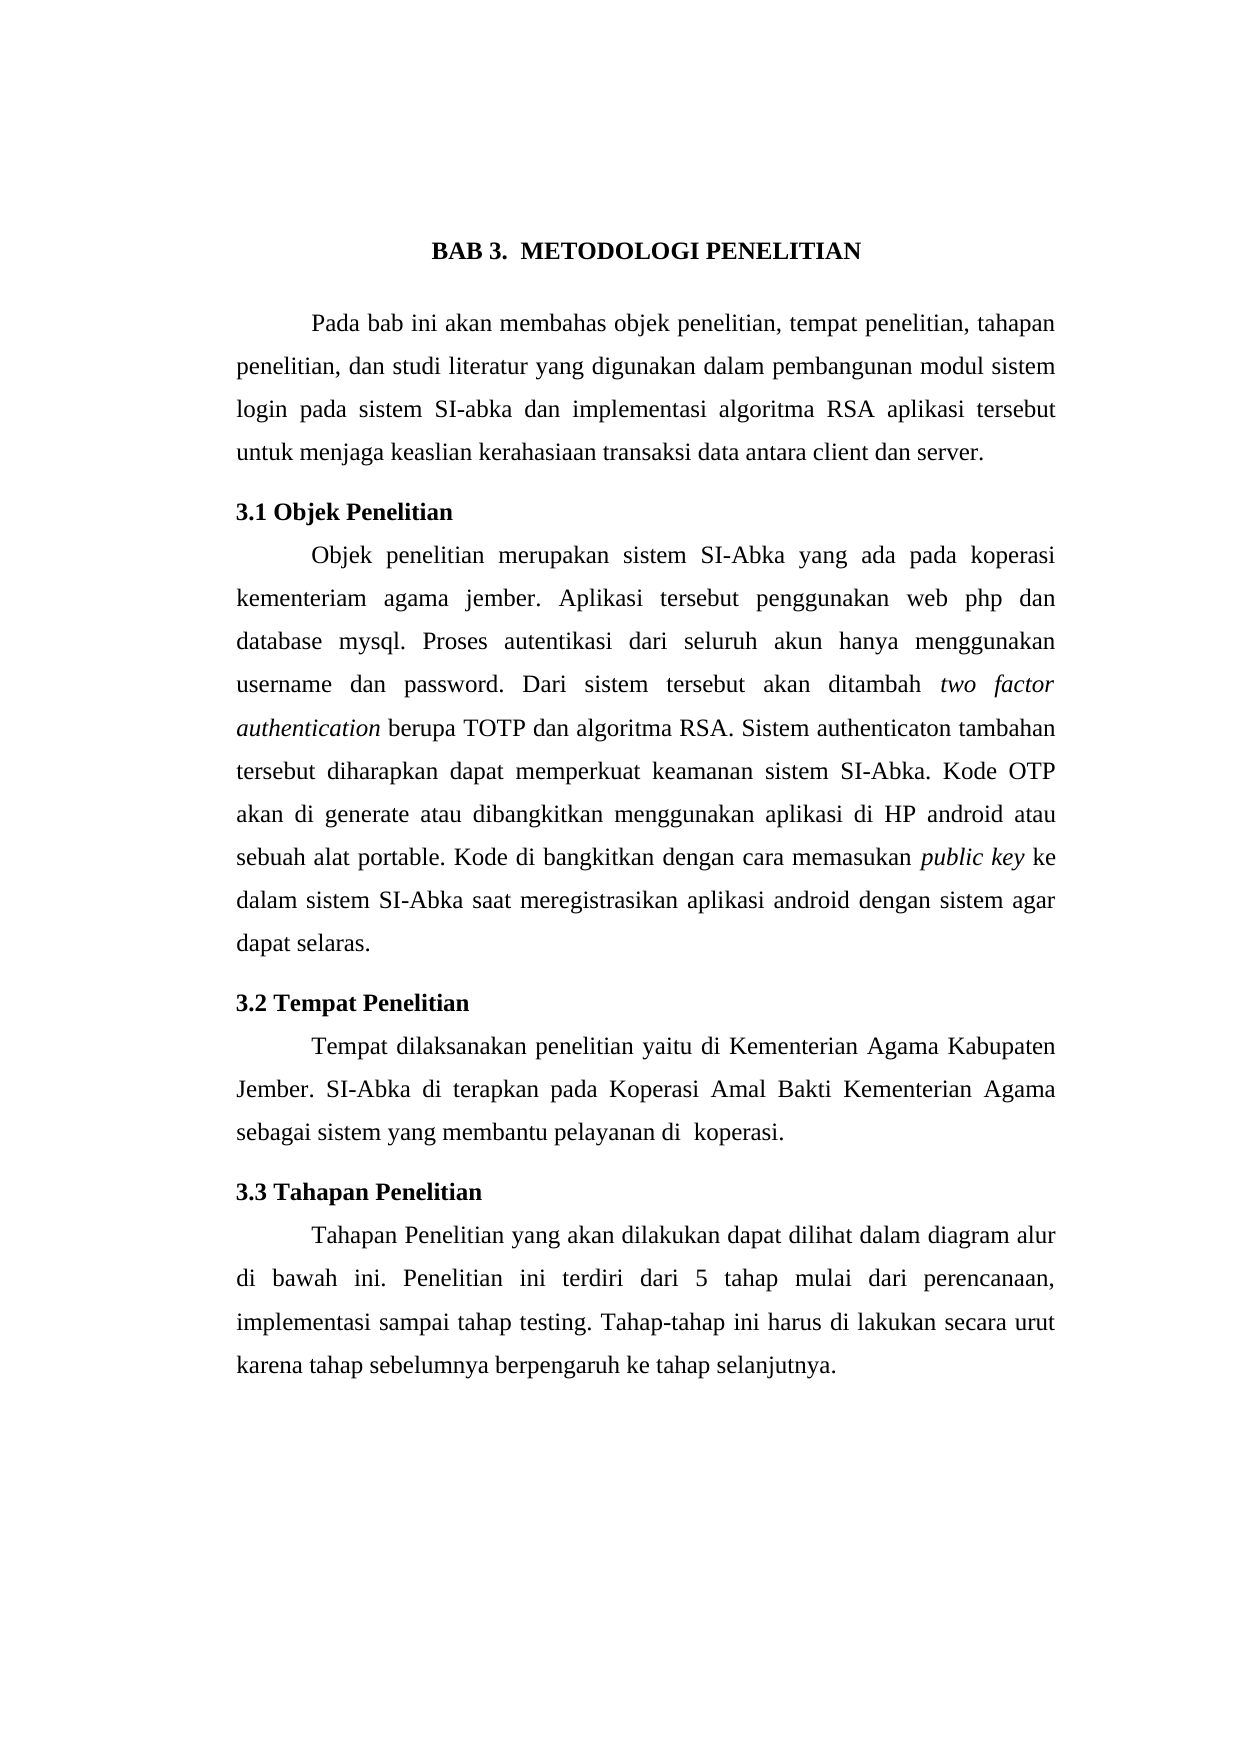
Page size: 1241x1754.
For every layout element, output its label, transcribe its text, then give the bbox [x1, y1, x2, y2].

subtitle Objek Penelitian [236, 497, 1056, 526]
subtitle Tahapan Penelitian [236, 1177, 1056, 1206]
subtitle METODOLOGI PENELITIAN [236, 236, 1056, 265]
text Objek penelitian merupakan sistem SI-Abka yang ada pada koperasi kementeriam agama jember. Aplikasi tersebut penggunakan web php dan database mysql. Proses autentikasi dari seluruh akun hanya menggunakan username dan password. Dari sistem tersebut akan ditambah two factor authentication berupa TOTP dan algoritma RSA. Sistem authenticaton tambahan tersebut diharapkan dapat memperkuat keamanan sistem SI-Abka. Kode OTP akan di generate atau dibangkitkan menggunakan aplikasi di HP android atau sebuah alat portable. Kode di bangkitkan dengan cara memasukan public key ke dalam sistem SI-Abka saat meregistrasikan aplikasi android dengan sistem agar dapat selaras. [236, 540, 1056, 957]
text Tempat dilaksanakan penelitian yaitu di Kementerian Agama Kabupaten Jember. SI-Abka di terapkan pada Koperasi Amal Bakti Kementerian Agama sebagai sistem yang membantu pelayanan di koperasi. [236, 1031, 1056, 1146]
text Tahapan Penelitian yang akan dilakukan dapat dilihat dalam diagram alur di bawah ini. Penelitian ini terdiri dari 5 tahap mulai dari perencanaan, implementasi sampai tahap testing. Tahap-tahap ini harus di lakukan secara urut karena tahap sebelumnya berpengaruh ke tahap selanjutnya. [236, 1220, 1056, 1378]
subtitle Tempat Penelitian [236, 988, 1056, 1017]
text Pada bab ini akan membahas objek penelitian, tempat penelitian, tahapan penelitian, dan studi literatur yang digunakan dalam pembangunan modul sistem login pada sistem SI-abka dan implementasi algoritma RSA aplikasi tersebut untuk menjaga keaslian kerahasiaan transaksi data antara client dan server. [236, 308, 1056, 466]
